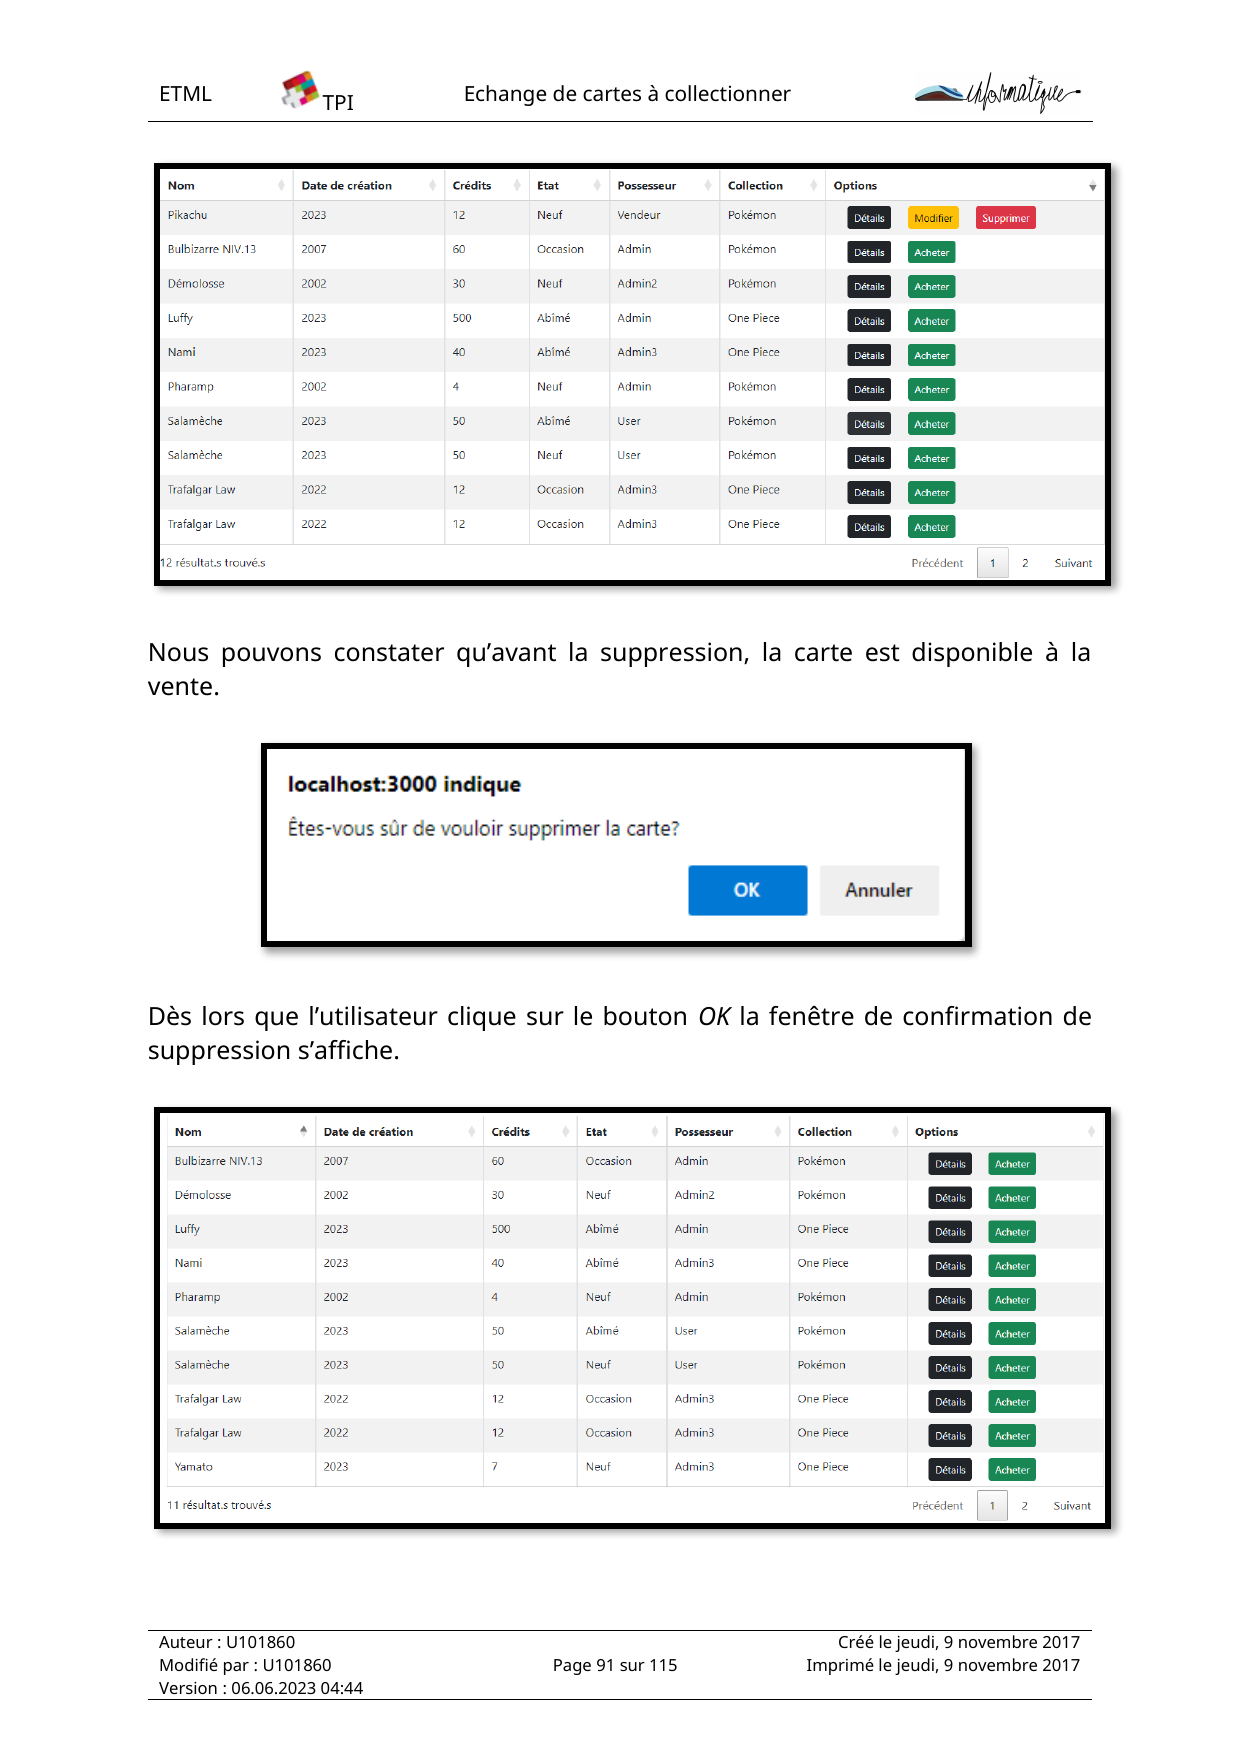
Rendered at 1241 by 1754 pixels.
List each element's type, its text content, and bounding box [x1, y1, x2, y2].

picture [276, 69, 323, 111]
text Dès lors que l’utilisateur clique sur le bouton OK la fenêtre de confirmation de suppression s’affiche. [148, 999, 1092, 1067]
text Nous pouvons constater qu’avant la suppression, la carte est disponible à la vente. [148, 634, 1092, 702]
picture [267, 749, 965, 941]
picture [160, 169, 1105, 580]
picture [160, 1113, 1105, 1523]
